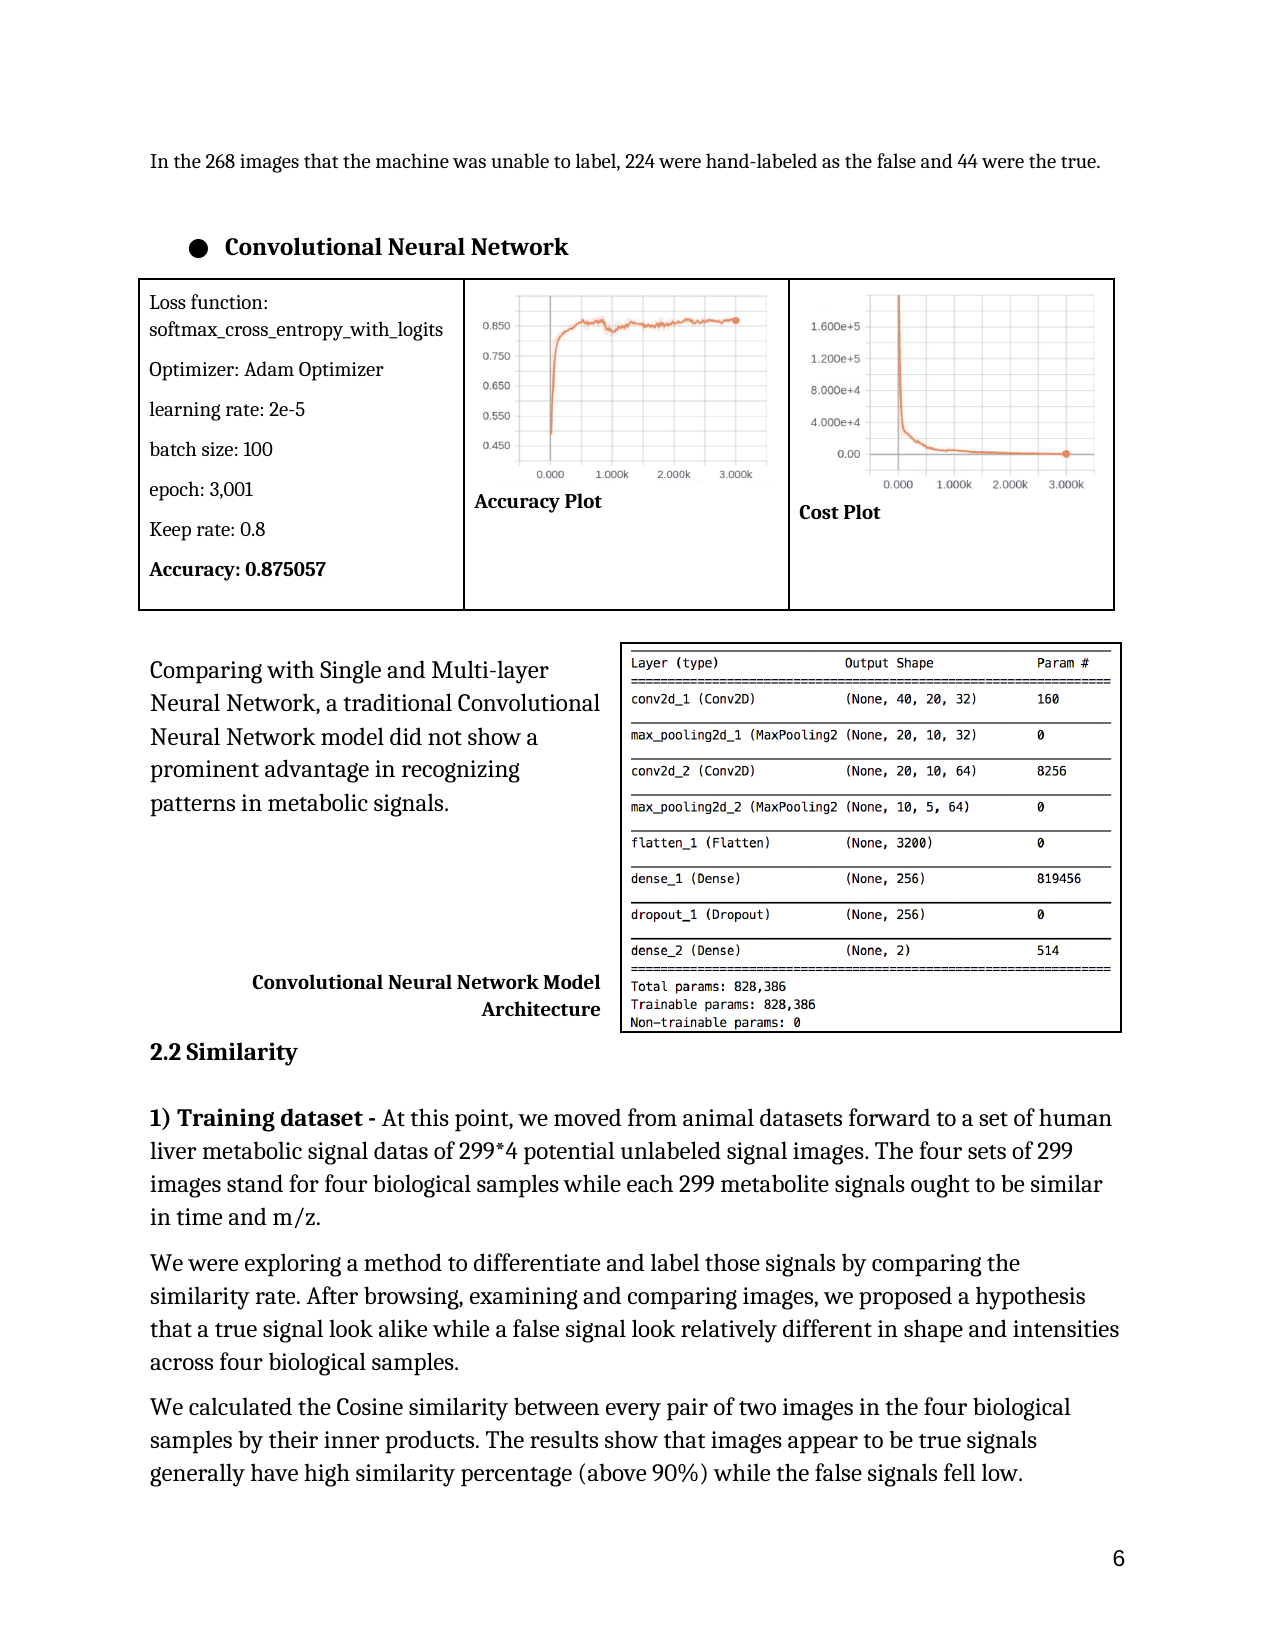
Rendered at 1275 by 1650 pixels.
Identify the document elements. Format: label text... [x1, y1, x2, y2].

text 2.2 Similarity [150, 1038, 1125, 1067]
table_header Loss function: softmax_cross_entropy_with_logits Optimizer: Adam Optimizer learning rate: 2e-5 batch size: 100 epoch: 3,001 Keep rate: 0.8 Accuracy: 0.875057 [140, 280, 463, 609]
picture [474, 290, 778, 487]
picture [799, 290, 1103, 497]
text In the 268 images that the machine was unable to label, 224 were hand-labeled as the false and 44 were the true. [150, 150, 1125, 174]
table_header Accuracy Plot [465, 280, 788, 609]
table_header Cost Plot [790, 280, 1113, 609]
text Comparing with Single and Multi-layer Neural Network, a traditional Convolutional Neural Network model did not show a prominent advantage in recognizing patterns in metabolic signals. [150, 656, 619, 817]
text We calculated the Cosine similarity between every pair of two images in the four biological samples by their inner products. The results show that images appear to be true signals generally have high similarity percentage (above 90%) while the false signals fell low. [150, 1393, 1125, 1488]
text We were exploring a method to differentiate and label those signals by comparing the similarity rate. After browsing, examining and comparing images, we proposed a hypothesis that a true signal look alike while a false signal look relatively different in shape and intensities across four biological samples. [150, 1249, 1125, 1376]
picture [622, 644, 1120, 1031]
text 1) Training dataset - At this point, we moved from animal datasets forward to a set of human liver metabolic signal datas of 299*4 potential unlabeled signal images. The four sets of 299 images stand for four biological samples while each 299 metabolite signals ought to be similar in time and m/z. [150, 1104, 1125, 1232]
list Convolutional Neural Network [187, 232, 1125, 261]
text Convolutional Neural Network Model Architecture [150, 971, 619, 1022]
